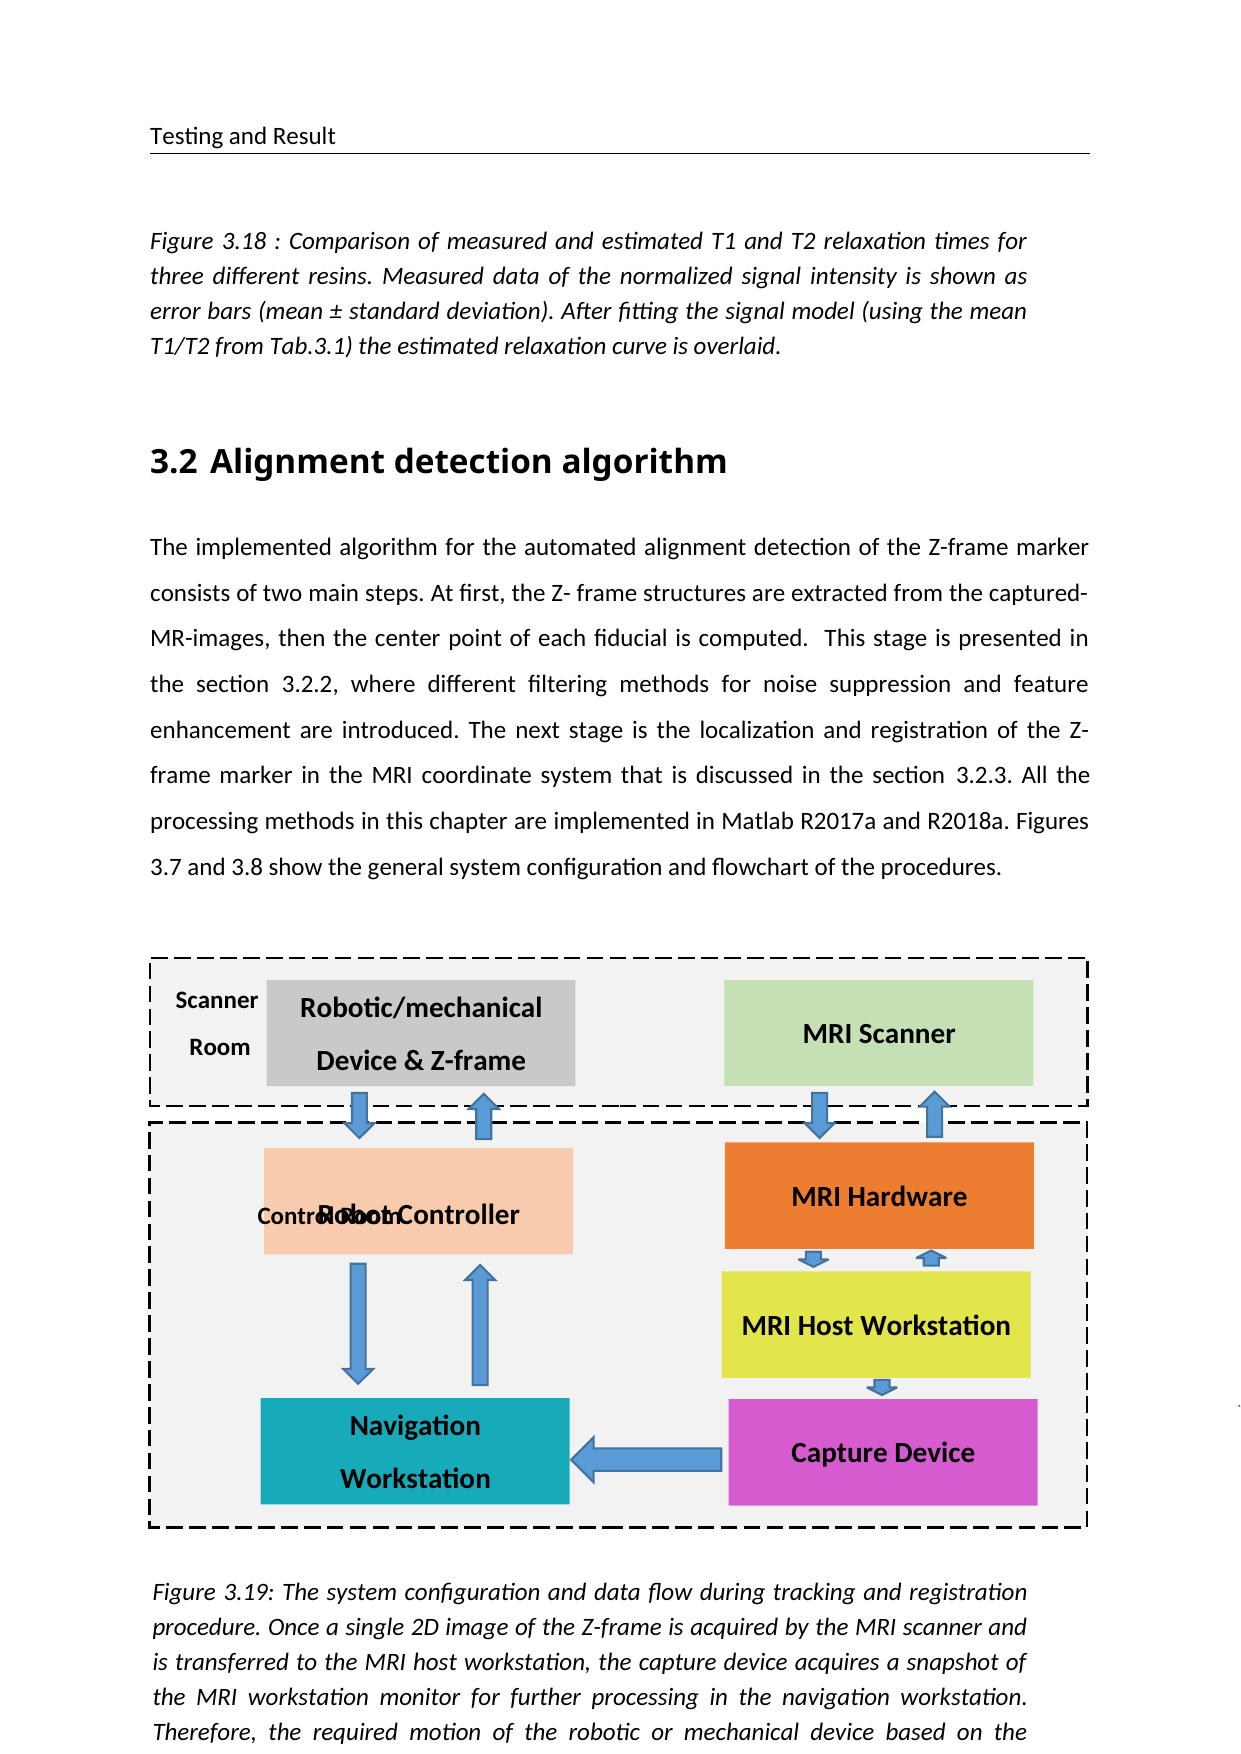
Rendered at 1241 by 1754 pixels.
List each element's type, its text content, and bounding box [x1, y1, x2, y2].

subtitle Alignment detection algorithm [150, 438, 1090, 483]
text The implemented algorithm for the automated alignment detection of the Z-frame marker consists of two main steps. At first, the Z- frame structures are extracted from the captured-MR-images, then the center point of each fiducial is computed. This stage is presented in the section ‎3.2.2, where different filtering methods for noise suppression and feature enhancement are introduced. The next stage is the localization and registration of the Z-frame marker in the MRI coordinate system that is discussed in the section ‎3.2.3. All the processing methods in this chapter are implemented in Matlab R2017a and R2018a. Figures 3.7 and 3.8 show the general system configuration and flowchart of the procedures. [150, 531, 1090, 882]
